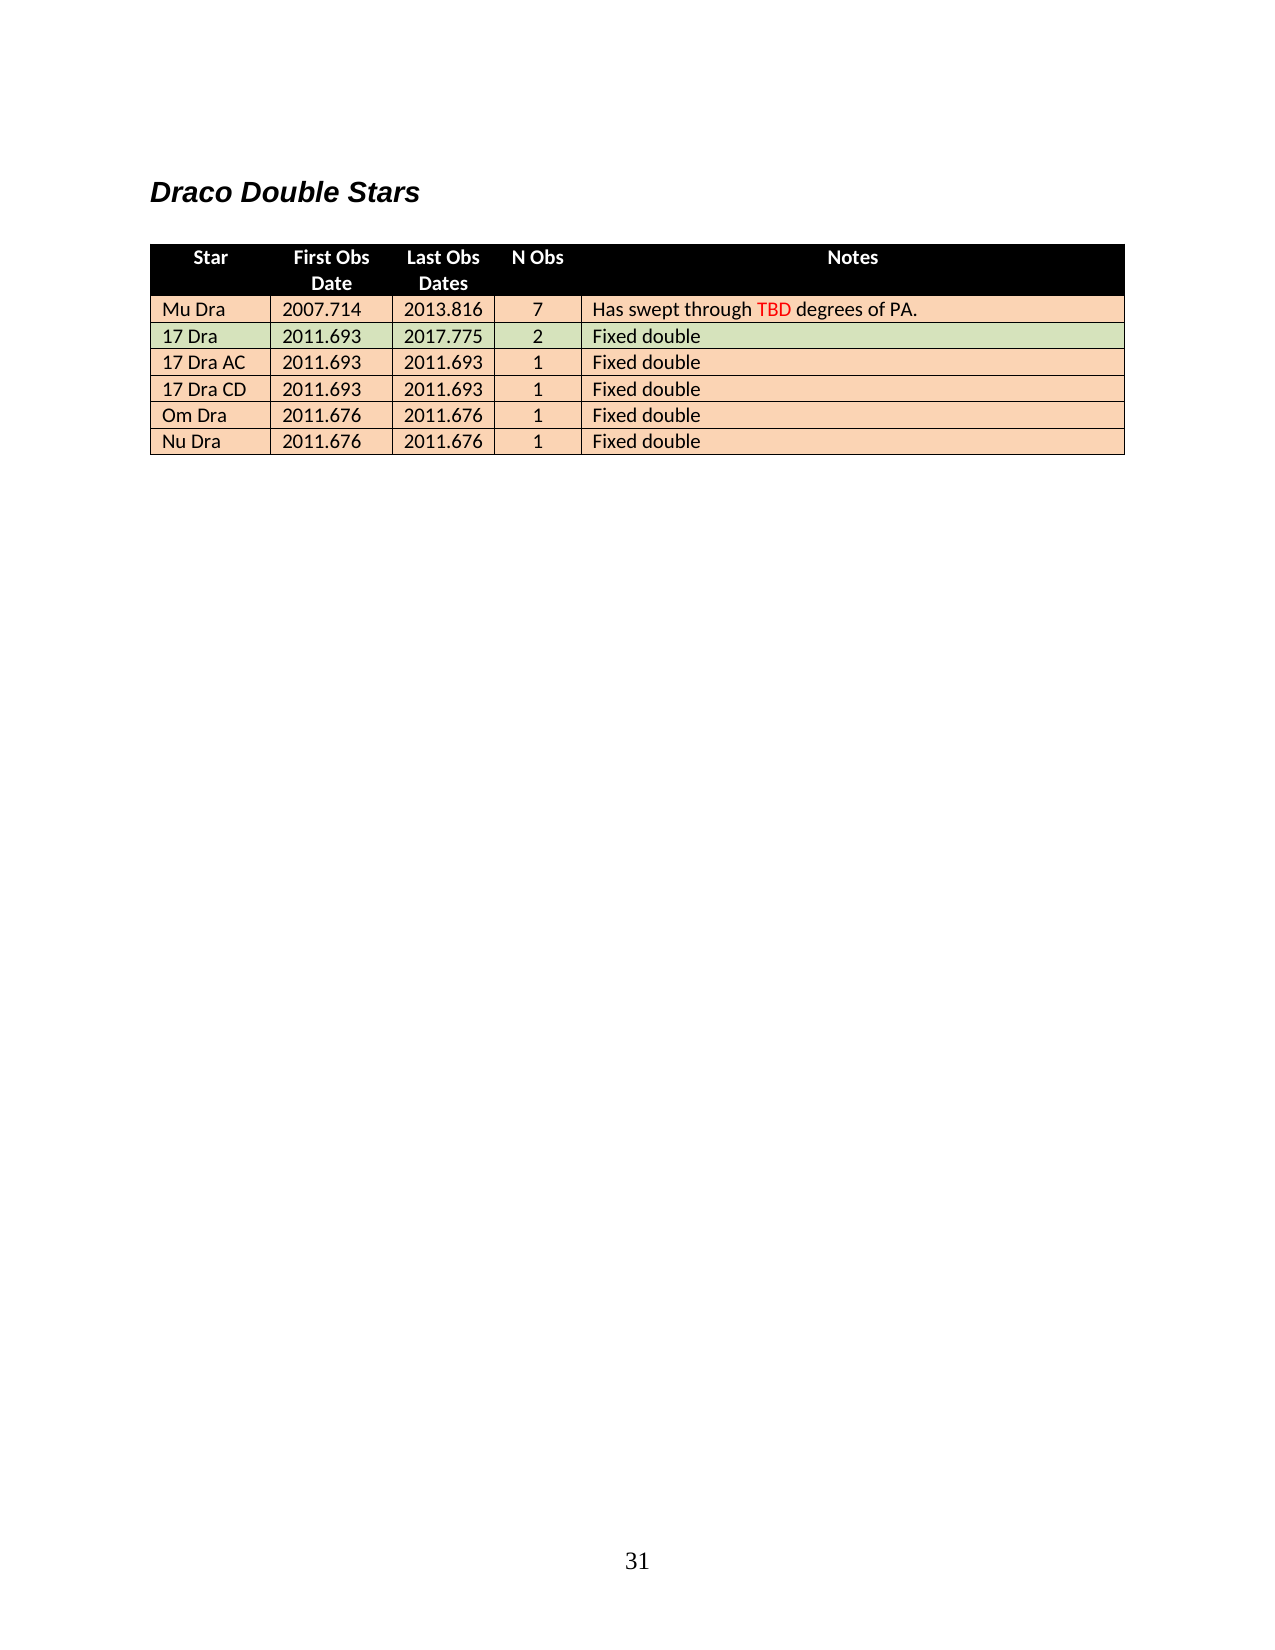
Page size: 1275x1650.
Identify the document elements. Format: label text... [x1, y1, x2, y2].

table_cell 17 Dra [151, 323, 270, 348]
table_cell Fixed double [582, 402, 1124, 428]
table_cell 2011.693 [393, 349, 494, 375]
table_cell Nu Dra [151, 429, 270, 454]
table_cell 2011.676 [271, 402, 392, 428]
table_cell Has swept through TBD degrees of PA. [582, 296, 1124, 322]
subtitle Draco Double Stars [150, 175, 1125, 208]
table_cell 7 [495, 296, 581, 322]
table_cell Fixed double [582, 429, 1124, 454]
table_cell Fixed double [582, 349, 1124, 375]
table_header First Obs Date [271, 245, 392, 295]
table_cell 1 [495, 349, 581, 375]
table_cell 2011.676 [271, 429, 392, 454]
table_cell 17 Dra AC [151, 349, 270, 375]
table_cell 2011.693 [271, 349, 392, 375]
table_cell 2017.775 [393, 323, 494, 348]
table_cell 2011.693 [393, 376, 494, 401]
table_cell 1 [495, 402, 581, 428]
table_cell 1 [495, 429, 581, 454]
table_cell 17 Dra CD [151, 376, 270, 401]
table_cell 2013.816 [393, 296, 494, 322]
table_cell Mu Dra [151, 296, 270, 322]
table_cell Om Dra [151, 402, 270, 428]
table_cell 2 [495, 323, 581, 348]
table_header N Obs [495, 245, 581, 295]
table_header Last Obs Dates [393, 245, 494, 295]
table_cell Fixed double [582, 323, 1124, 348]
table_header Star [151, 245, 270, 295]
table_cell 1 [495, 376, 581, 401]
table_cell Fixed double [582, 376, 1124, 401]
table_cell 2011.676 [393, 429, 494, 454]
table_header Notes [582, 245, 1124, 295]
table_cell 2011.693 [271, 376, 392, 401]
table_cell 2011.693 [271, 323, 392, 348]
table_cell 2007.714 [271, 296, 392, 322]
table_cell 2011.676 [393, 402, 494, 428]
